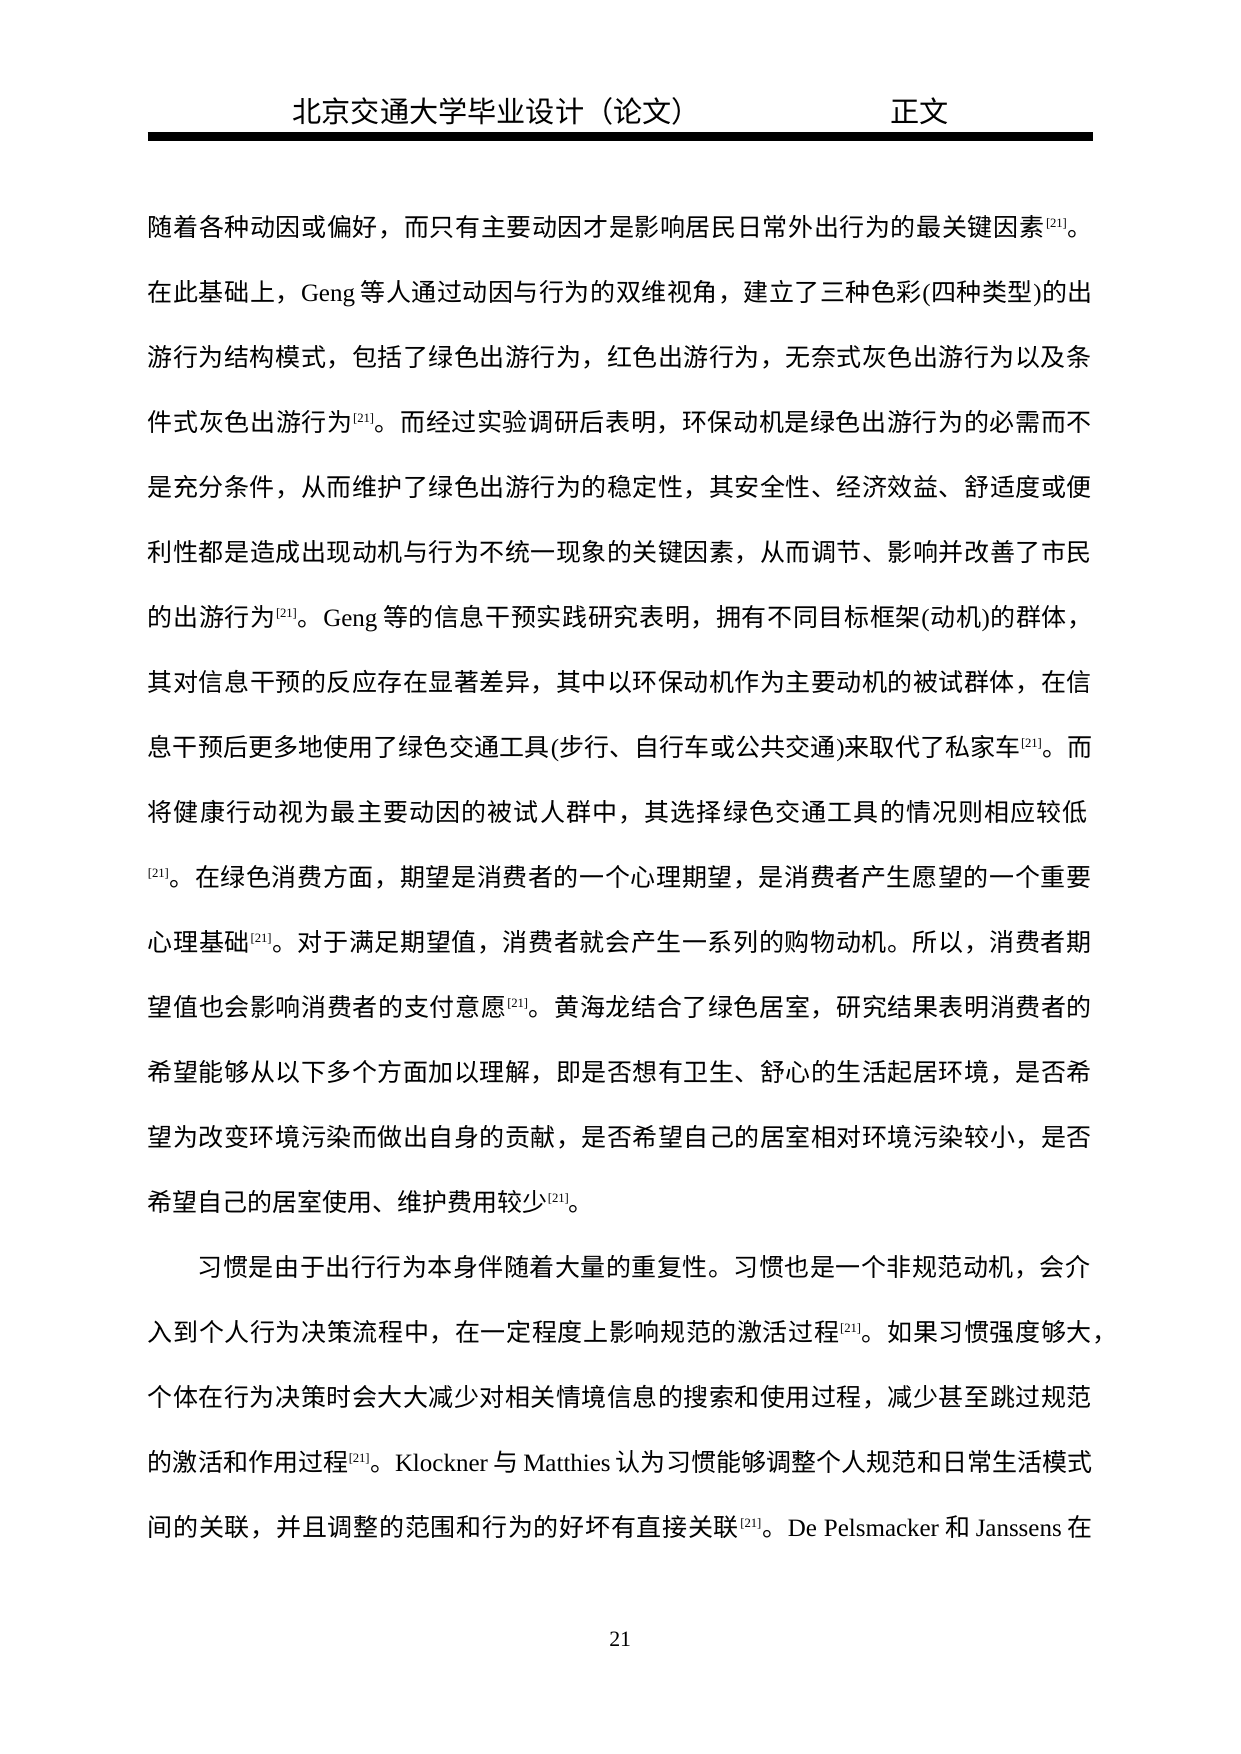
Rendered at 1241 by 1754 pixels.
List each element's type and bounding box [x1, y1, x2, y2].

text [148, 193, 1092, 1233]
text [148, 1233, 1092, 1558]
